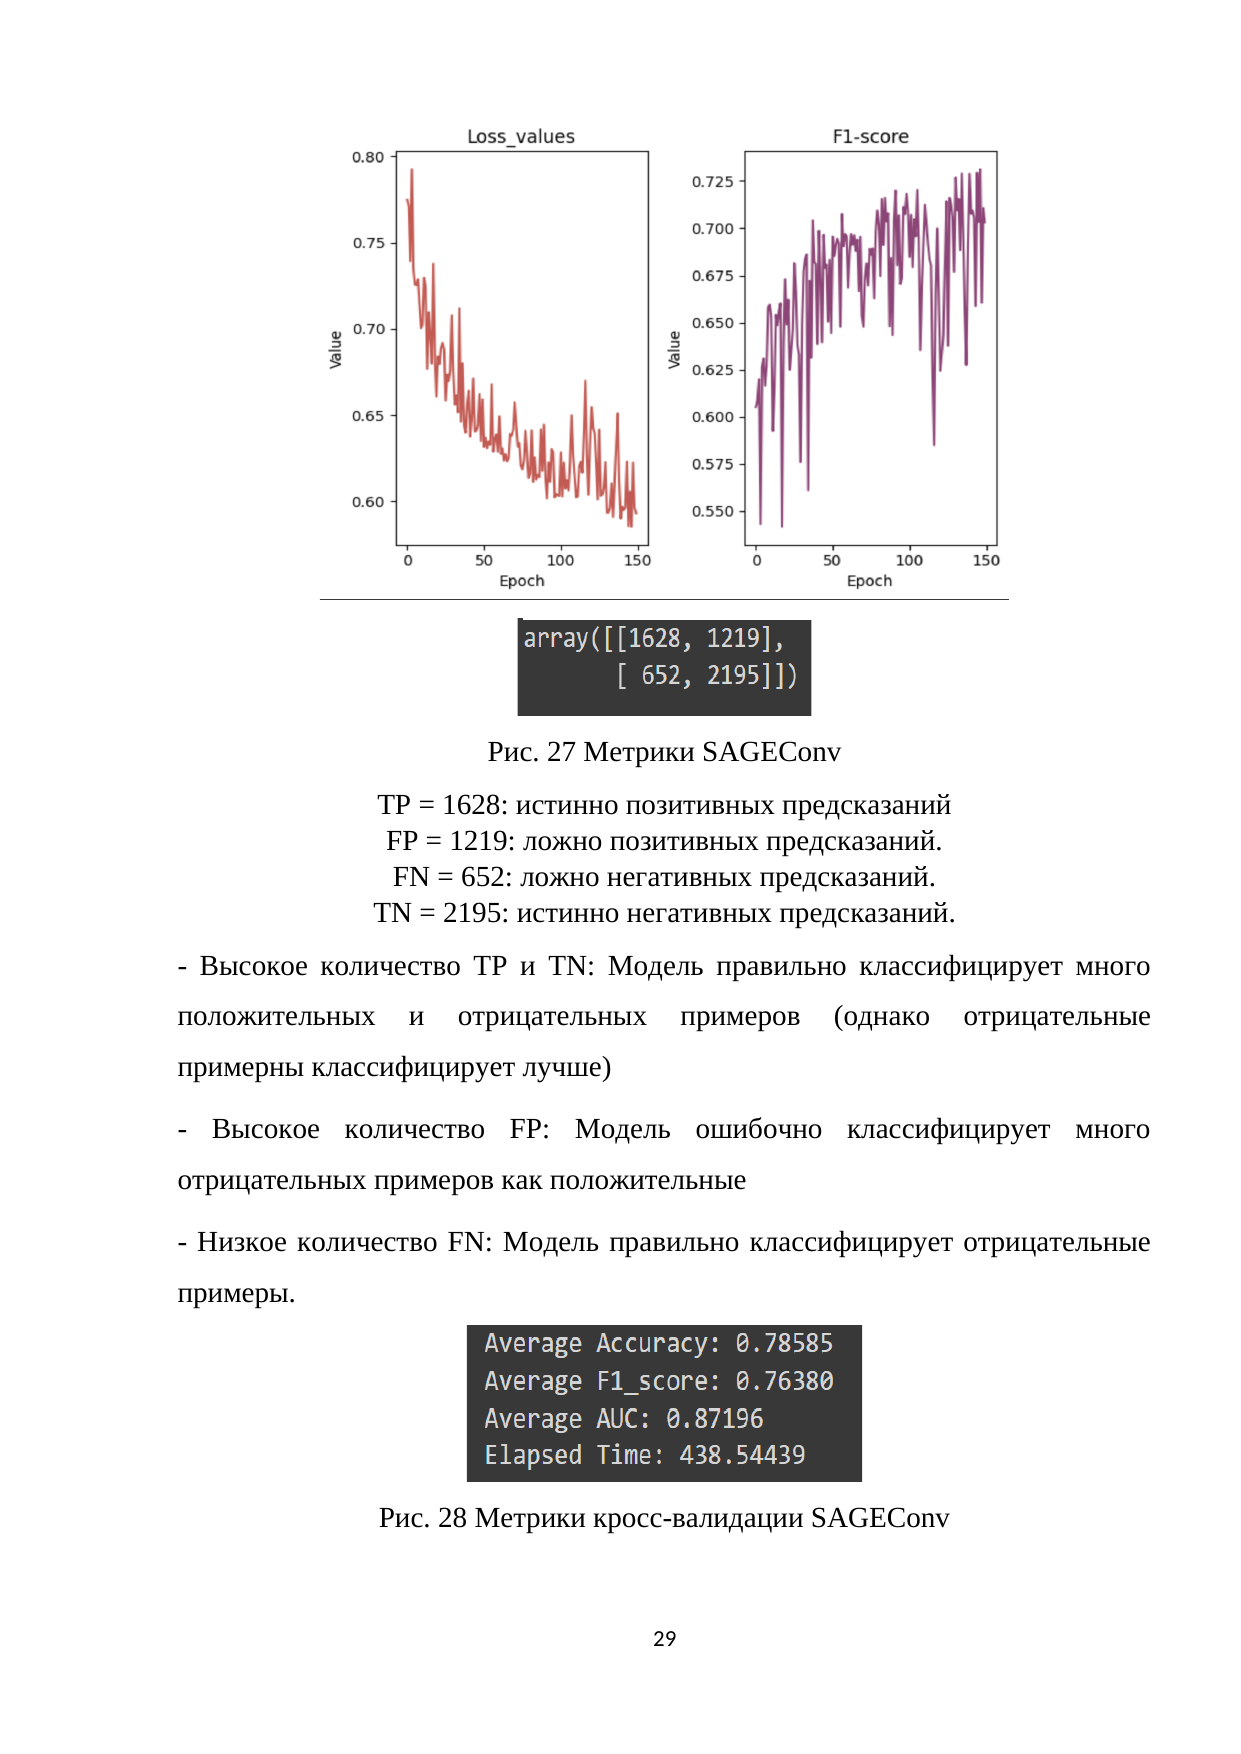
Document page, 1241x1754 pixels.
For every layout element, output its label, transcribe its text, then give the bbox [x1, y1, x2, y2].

picture [466, 1325, 863, 1482]
text Рис. 27 Метрики SAGEConv [177, 734, 1152, 767]
picture [517, 618, 812, 716]
text Рис. 28 Метрики кросс-валидации SAGEConv [177, 1500, 1152, 1534]
text - Высокое количество FP: Модель ошибочно классифицирует много отрицательных примеров как положительные [177, 1111, 1152, 1195]
text - Высокое количество TP и TN: Модель правильно классифицирует много положительных и отрицательных примеров (однако отрицательные примерны классифицирует лучше) [177, 948, 1152, 1082]
text - Низкое количество FN: Модель правильно классифицирует отрицательные примеры. [177, 1224, 1152, 1308]
picture [319, 118, 1009, 600]
text TP = 1628: истинно позитивных предсказаний FP = 1219: ложно позитивных предсказаний. FN = 652: ложно негативных предсказаний. TN = 2195: истинно негативных предсказаний. [177, 787, 1152, 929]
